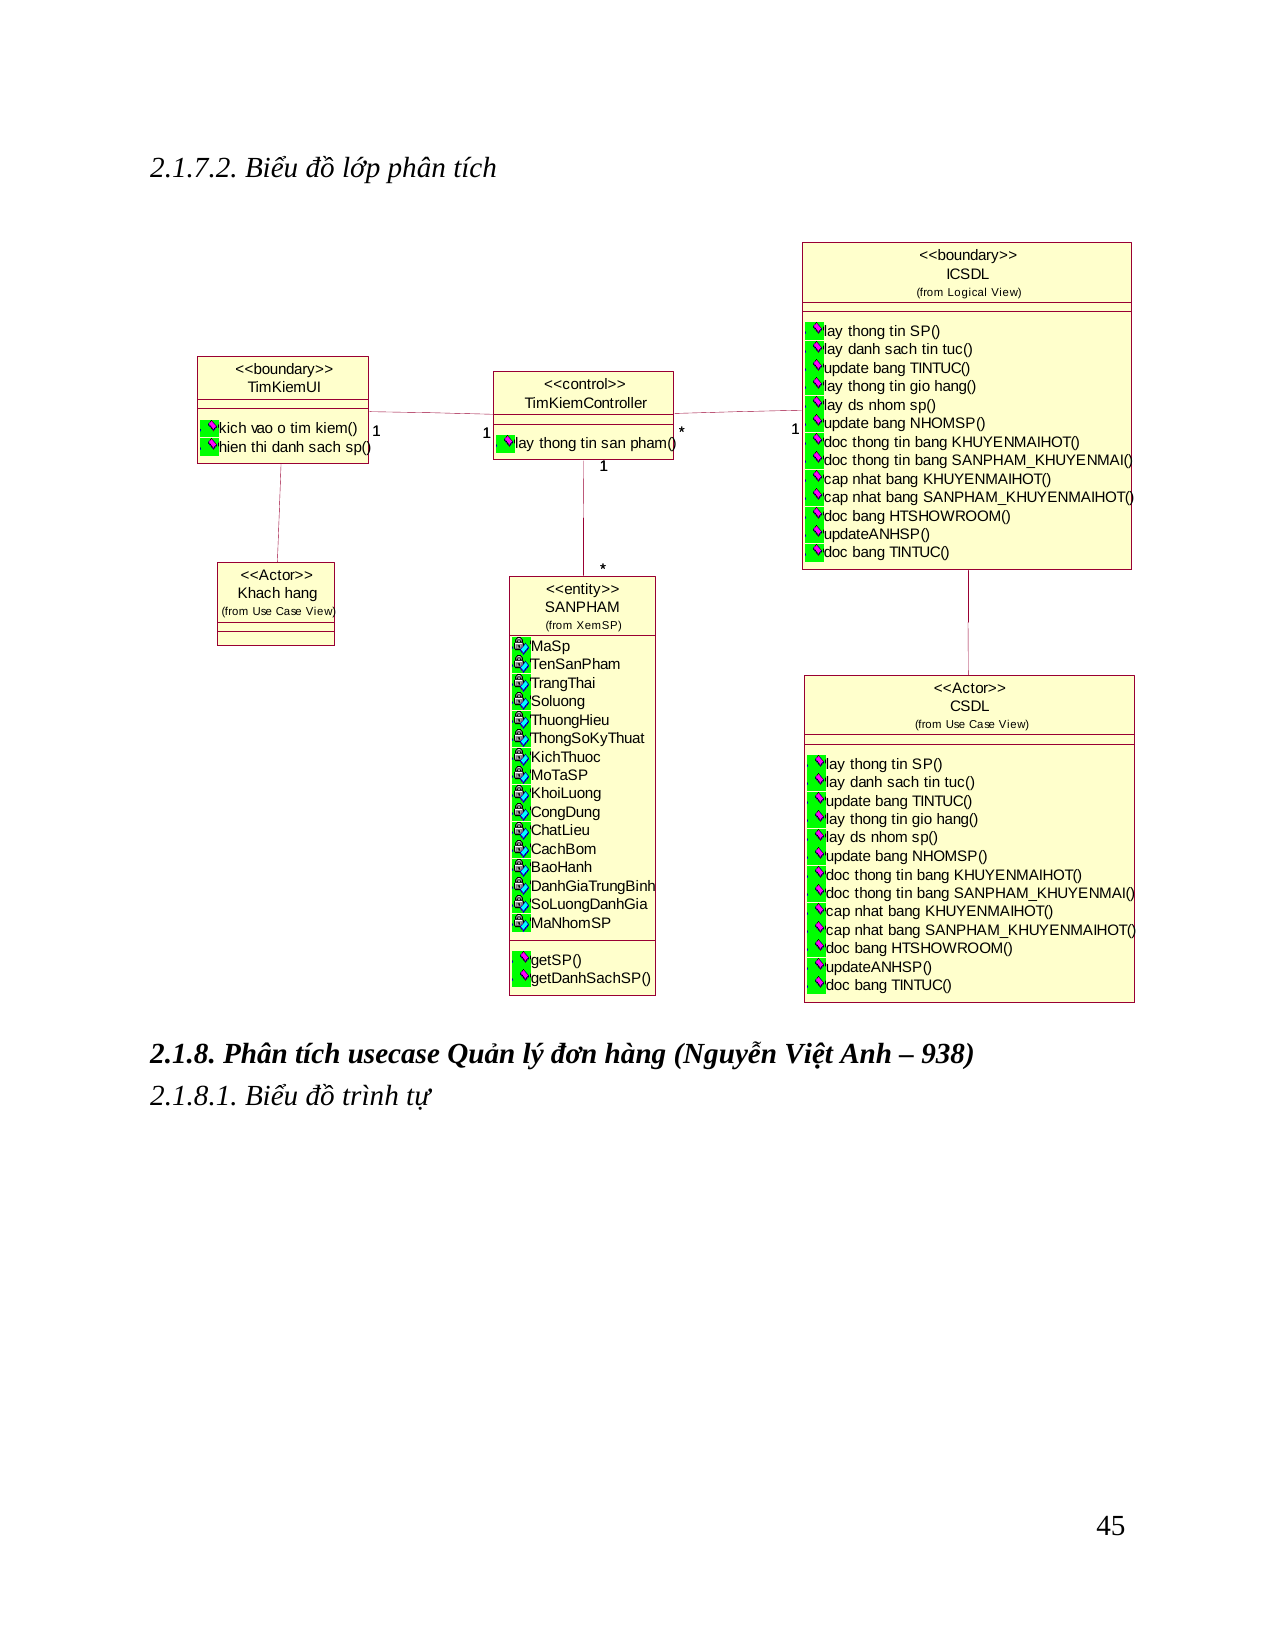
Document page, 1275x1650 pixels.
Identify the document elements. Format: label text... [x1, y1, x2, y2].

subtitle Biểu đồ lớp phân tích [150, 150, 1125, 183]
subtitle Phân tích usecase Quản lý đơn hàng (Nguyễn Việt Anh – 938) [150, 1036, 1125, 1070]
subtitle Biểu đồ trình tự [150, 1078, 1125, 1112]
